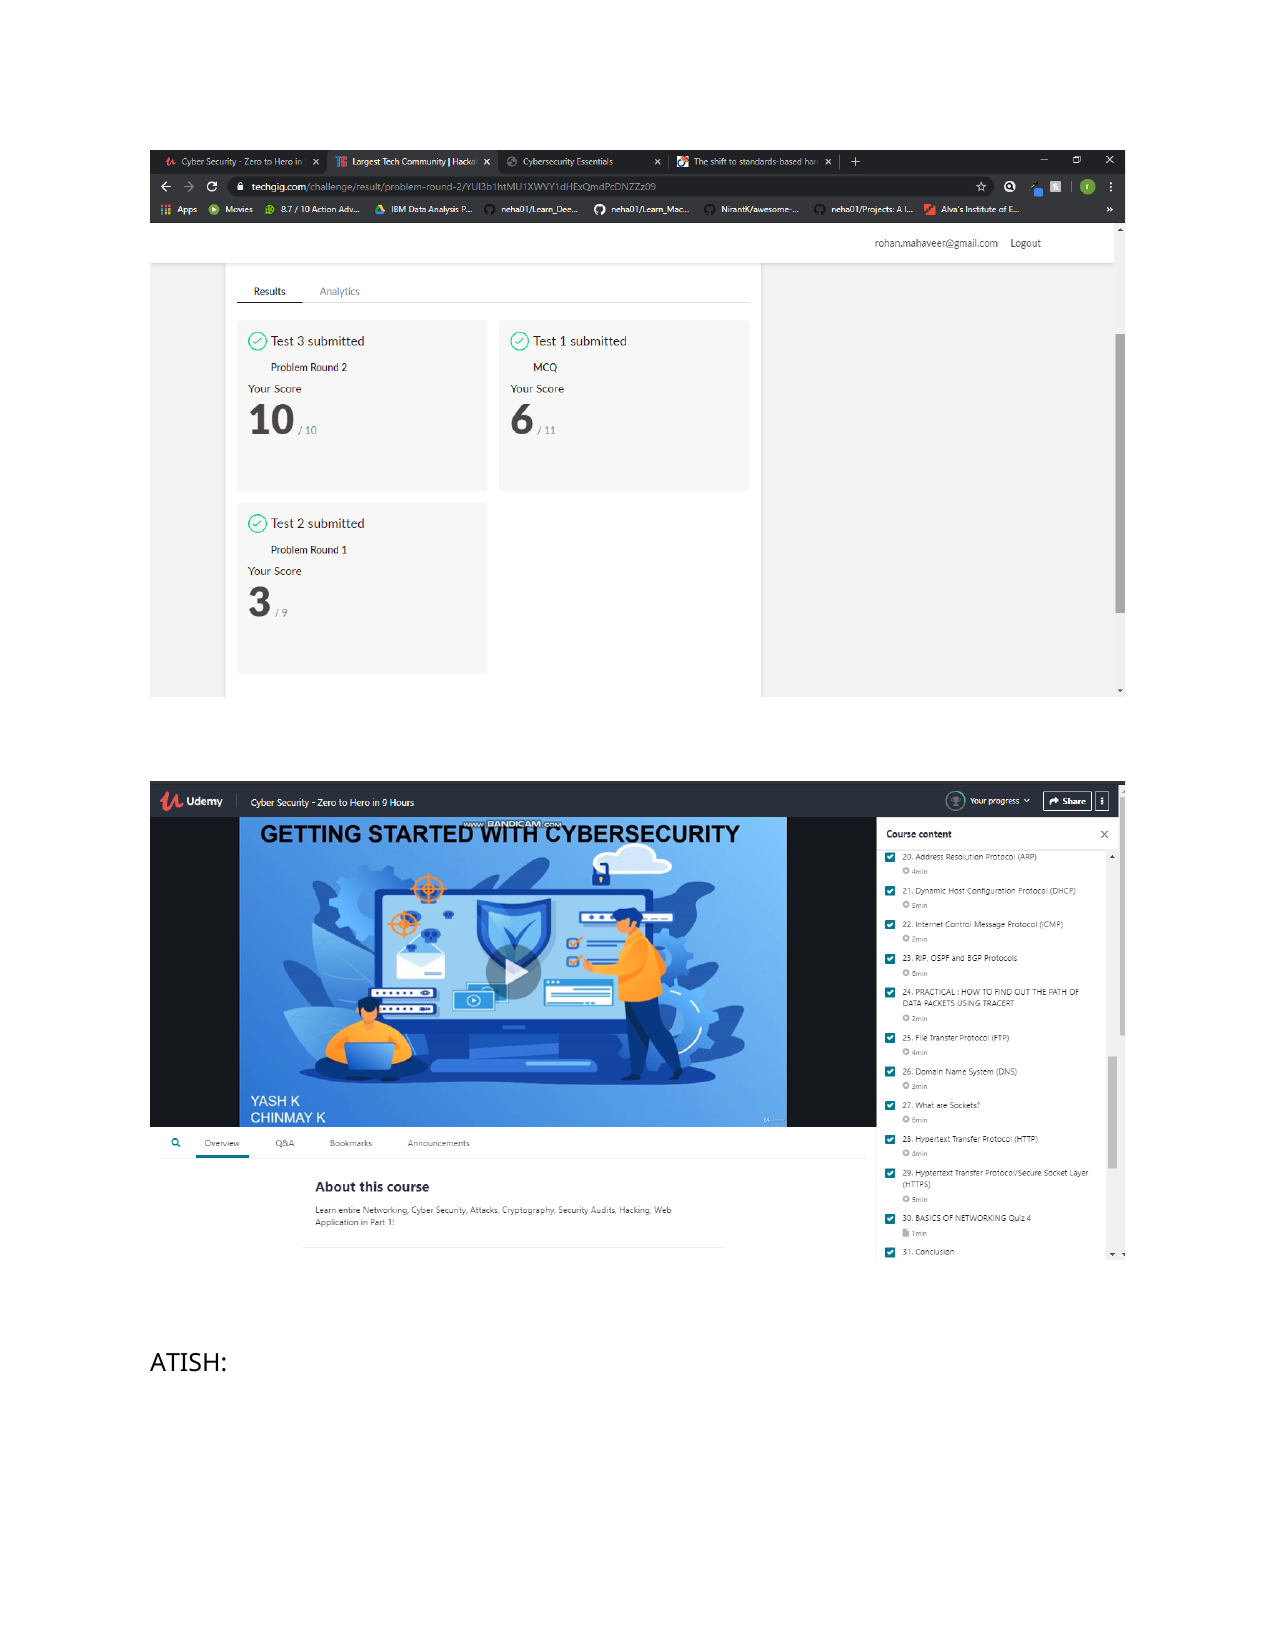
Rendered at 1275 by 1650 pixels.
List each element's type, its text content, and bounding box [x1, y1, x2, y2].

picture [150, 781, 1125, 1260]
text ATISH: [150, 1345, 1125, 1379]
picture [150, 150, 1125, 697]
